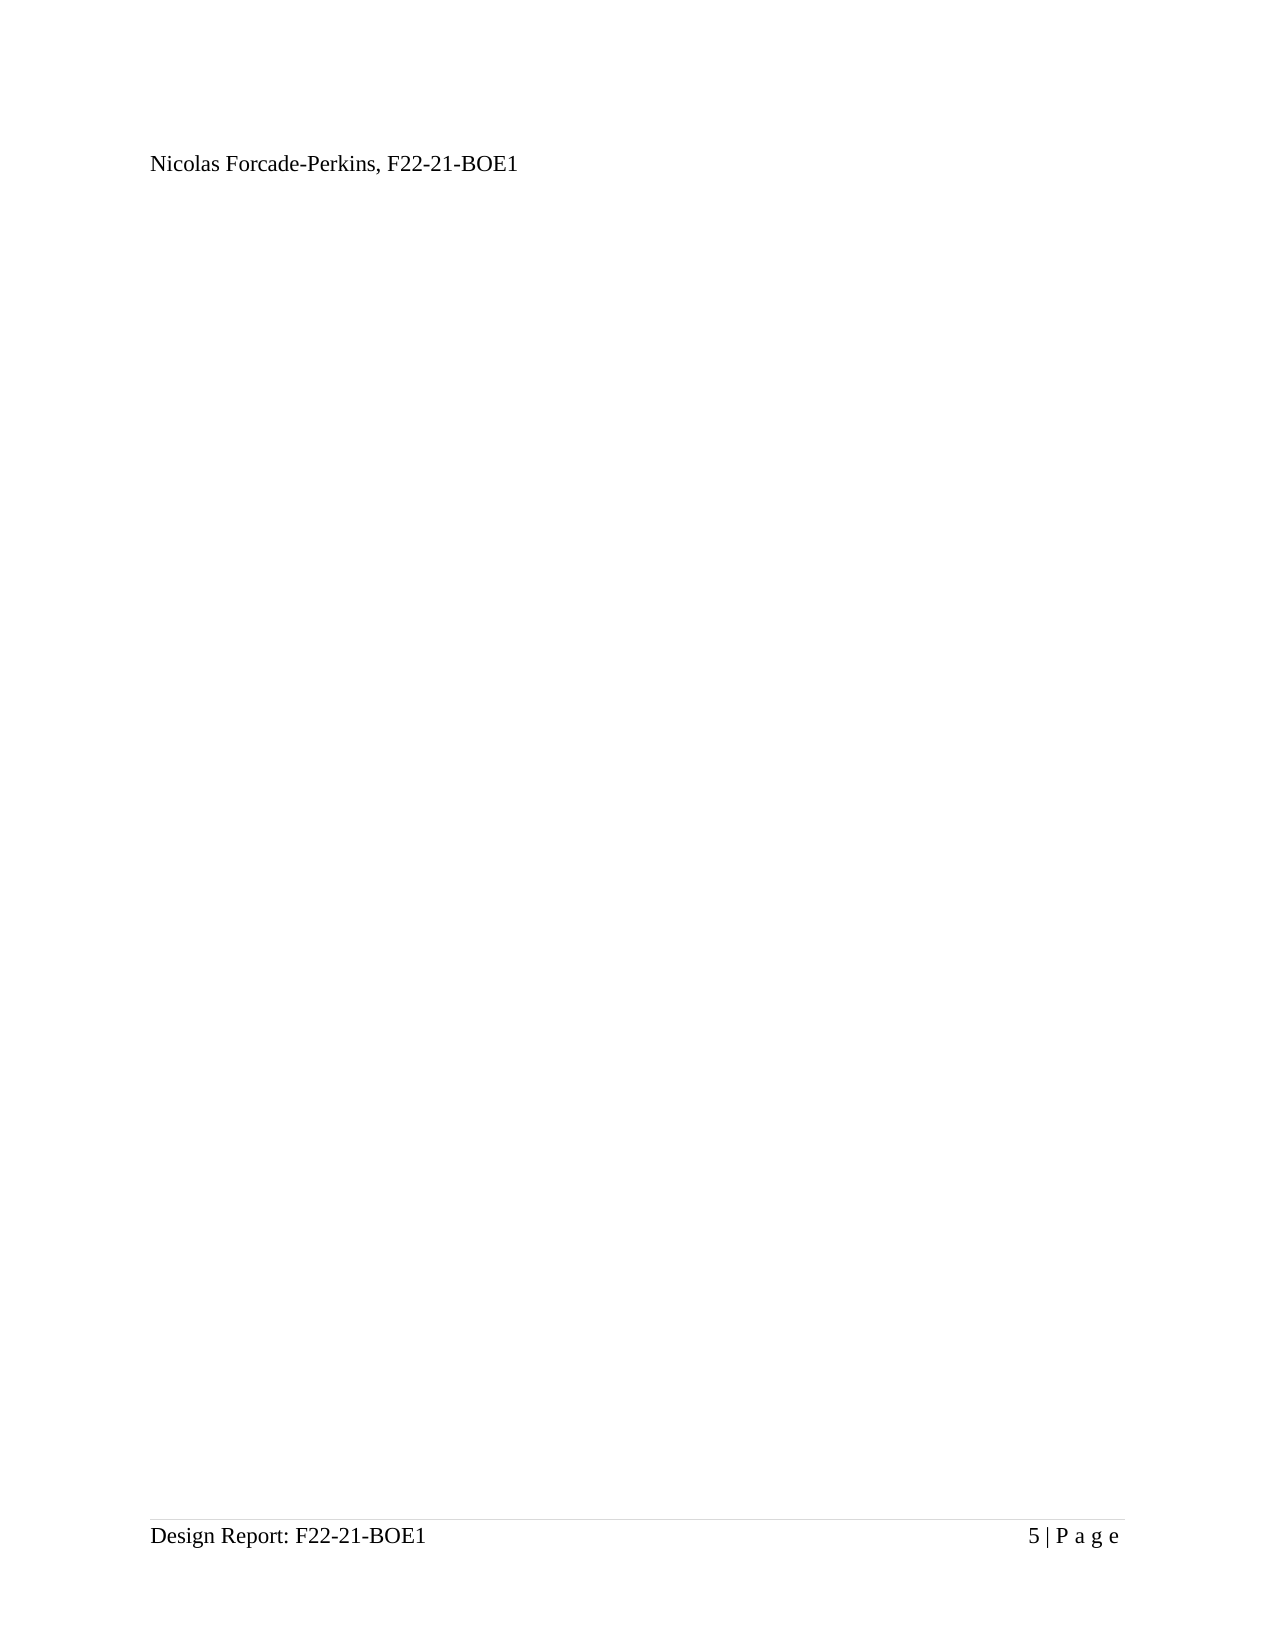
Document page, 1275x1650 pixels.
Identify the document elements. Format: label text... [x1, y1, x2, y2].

text Nicolas Forcade-Perkins, F22-21-BOE1 [150, 150, 1125, 176]
